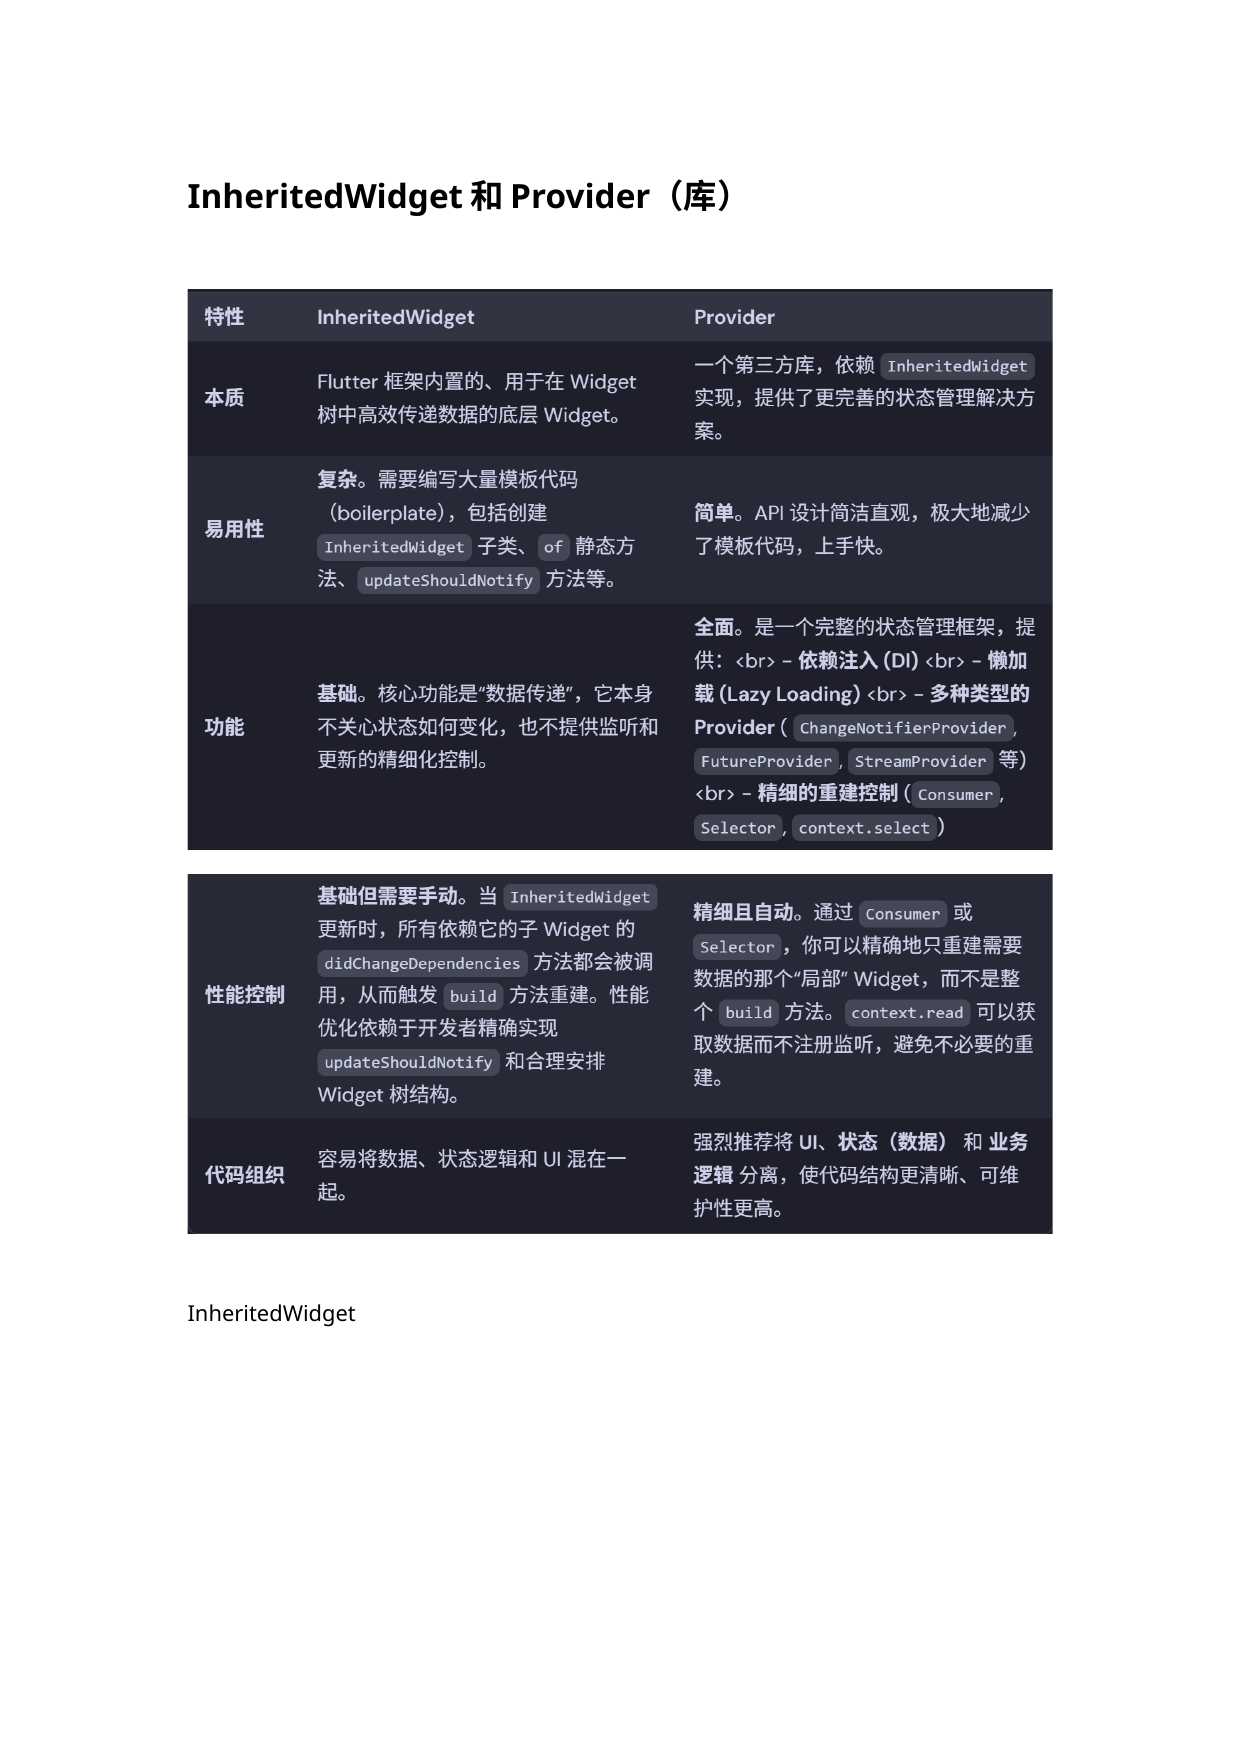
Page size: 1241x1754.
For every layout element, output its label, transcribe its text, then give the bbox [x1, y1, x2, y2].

picture [187, 874, 1053, 1234]
picture [187, 289, 1053, 850]
text InheritedWidget [187, 1297, 1053, 1329]
subtitle InheritedWidget和Provider（库） [187, 162, 1053, 227]
